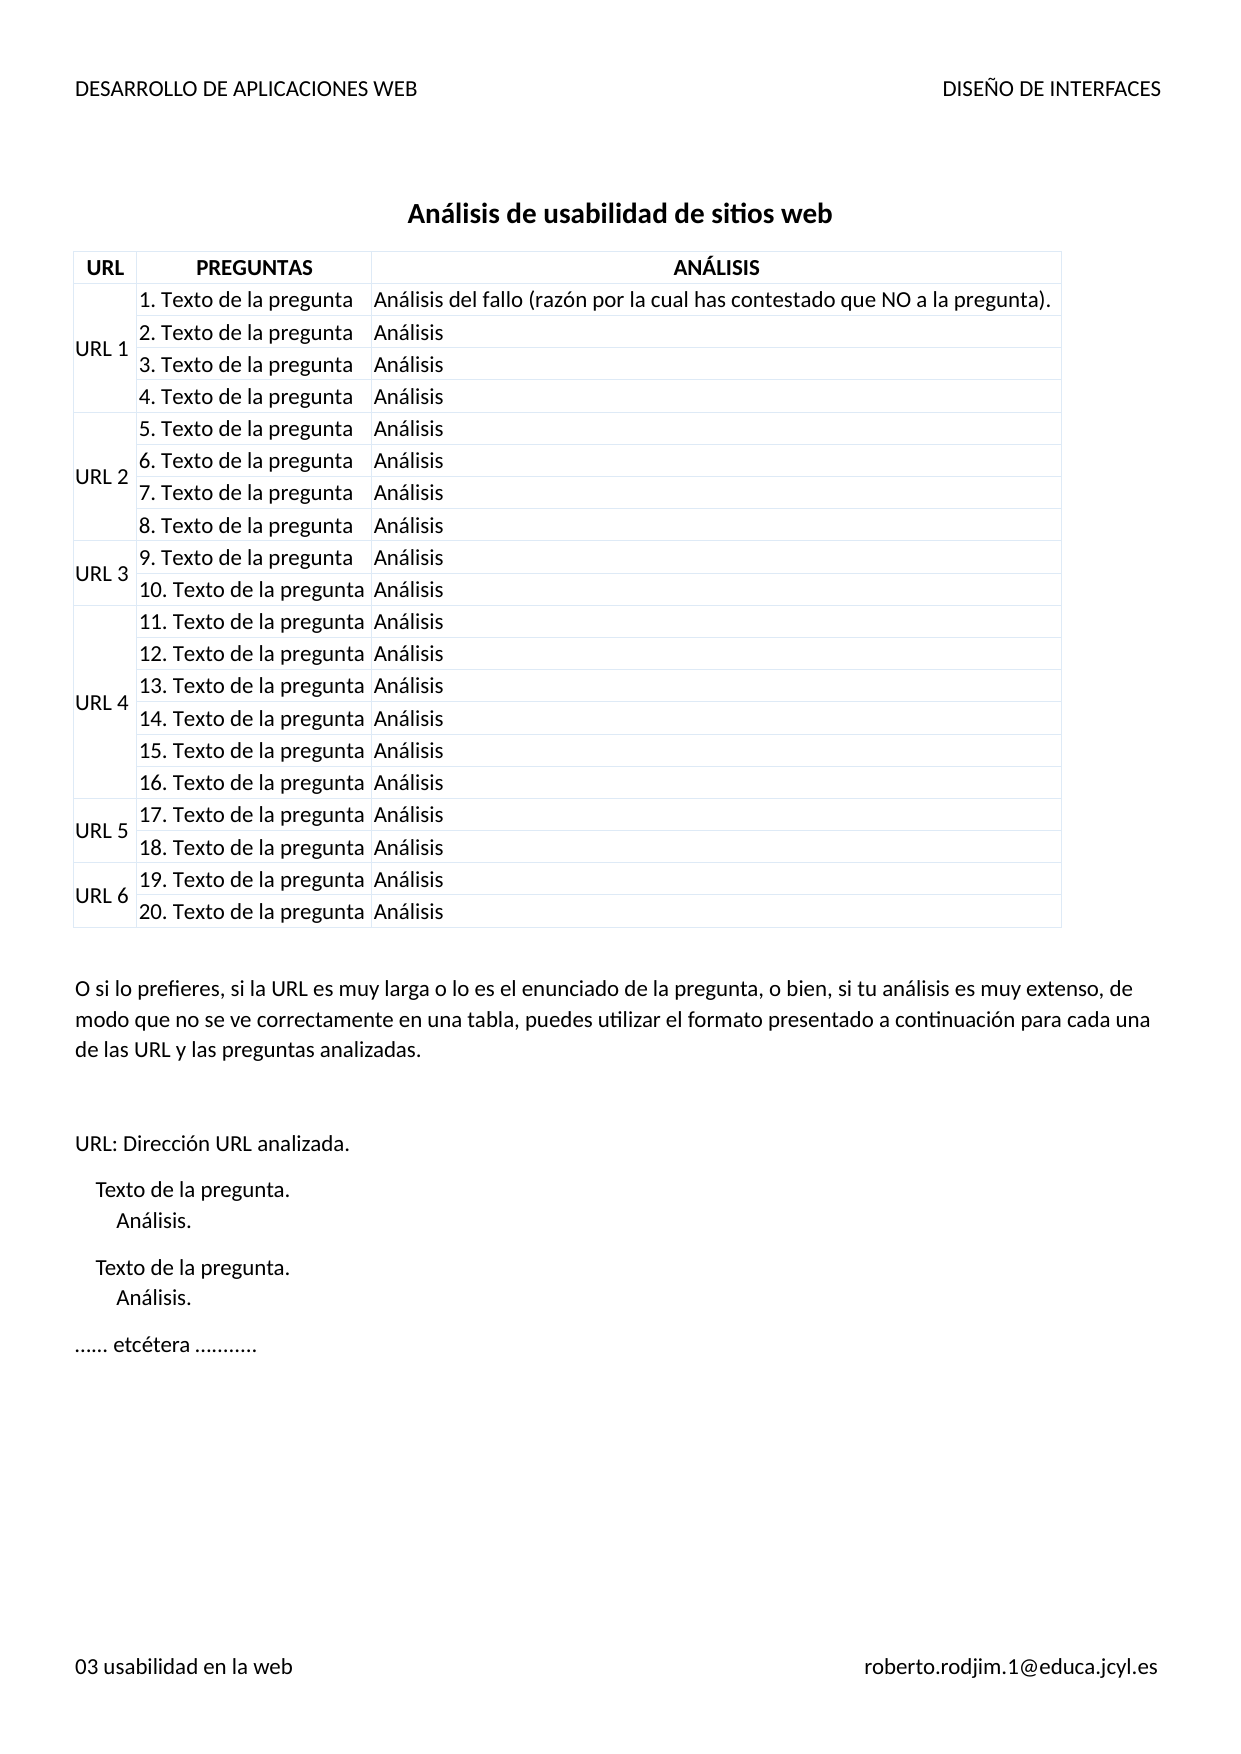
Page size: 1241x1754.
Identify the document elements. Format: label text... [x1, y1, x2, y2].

text Texto de la pregunta. Análisis. [75, 1176, 1165, 1234]
table_cell 16. Texto de la pregunta [137, 767, 371, 798]
table_cell Análisis [372, 606, 1061, 637]
table_header ANÁLISIS [372, 252, 1061, 283]
table_cell Análisis [372, 574, 1061, 605]
table_cell 18. Texto de la pregunta [137, 831, 371, 862]
table_cell Análisis [372, 735, 1061, 766]
table_cell 5. Texto de la pregunta [137, 413, 371, 444]
table_cell 1. Texto de la pregunta [137, 284, 371, 315]
table_cell Análisis [372, 702, 1061, 733]
table_cell Análisis [372, 509, 1061, 540]
table_cell 19. Texto de la pregunta [137, 863, 371, 894]
table_cell URL 1 [74, 284, 136, 412]
table_cell Análisis [372, 831, 1061, 862]
table_cell URL 3 [74, 541, 136, 605]
table_cell Análisis [372, 767, 1061, 798]
table_cell Análisis [372, 895, 1061, 927]
table_cell Análisis [372, 638, 1061, 669]
table_cell 4. Texto de la pregunta [137, 380, 371, 412]
table_cell Análisis [372, 380, 1061, 412]
table_cell 11. Texto de la pregunta [137, 606, 371, 637]
table_header URL [74, 252, 136, 283]
table_cell 12. Texto de la pregunta [137, 638, 371, 669]
text URL: Dirección URL analizada. [75, 1129, 1165, 1157]
table_cell 3. Texto de la pregunta [137, 348, 371, 379]
table_cell URL 5 [74, 799, 136, 862]
table_cell Análisis [372, 541, 1061, 572]
table_cell URL 4 [74, 606, 136, 798]
table_cell 7. Texto de la pregunta [137, 477, 371, 508]
table_cell 9. Texto de la pregunta [137, 541, 371, 572]
table_cell Análisis [372, 670, 1061, 701]
table_cell 20. Texto de la pregunta [137, 895, 371, 927]
table_cell Análisis [372, 316, 1061, 347]
table_cell URL 6 [74, 863, 136, 927]
table_cell 15. Texto de la pregunta [137, 735, 371, 766]
table_cell Análisis [372, 477, 1061, 508]
table_cell URL 2 [74, 413, 136, 540]
table_cell Análisis [372, 413, 1061, 444]
table_cell Análisis [372, 799, 1061, 830]
table_cell Análisis [372, 348, 1061, 379]
text Texto de la pregunta. Análisis. [75, 1253, 1165, 1311]
table_cell 8. Texto de la pregunta [137, 509, 371, 540]
table_cell 10. Texto de la pregunta [137, 574, 371, 605]
table_cell 6. Texto de la pregunta [137, 445, 371, 476]
table_cell Análisis del fallo (razón por la cual has contestado que NO a la pregunta). [372, 284, 1061, 315]
table_cell 17. Texto de la pregunta [137, 799, 371, 830]
table_cell Análisis [372, 445, 1061, 476]
table_header PREGUNTAS [137, 252, 371, 283]
text Análisis de usabilidad de sitios web [75, 196, 1165, 231]
table_cell 14. Texto de la pregunta [137, 702, 371, 733]
table_cell 13. Texto de la pregunta [137, 670, 371, 701]
table_cell 2. Texto de la pregunta [137, 316, 371, 347]
table_cell Análisis [372, 863, 1061, 894]
text O si lo prefieres, si la URL es muy larga o lo es el enunciado de la pregunta, o bien, si tu análisis es muy extenso, de modo que no se ve correctamente en una tabla, puedes utilizar el formato presentado a continuación para cada una de las URL y las preguntas analizadas. [75, 974, 1165, 1063]
text …... etcétera …........ [75, 1330, 1165, 1358]
